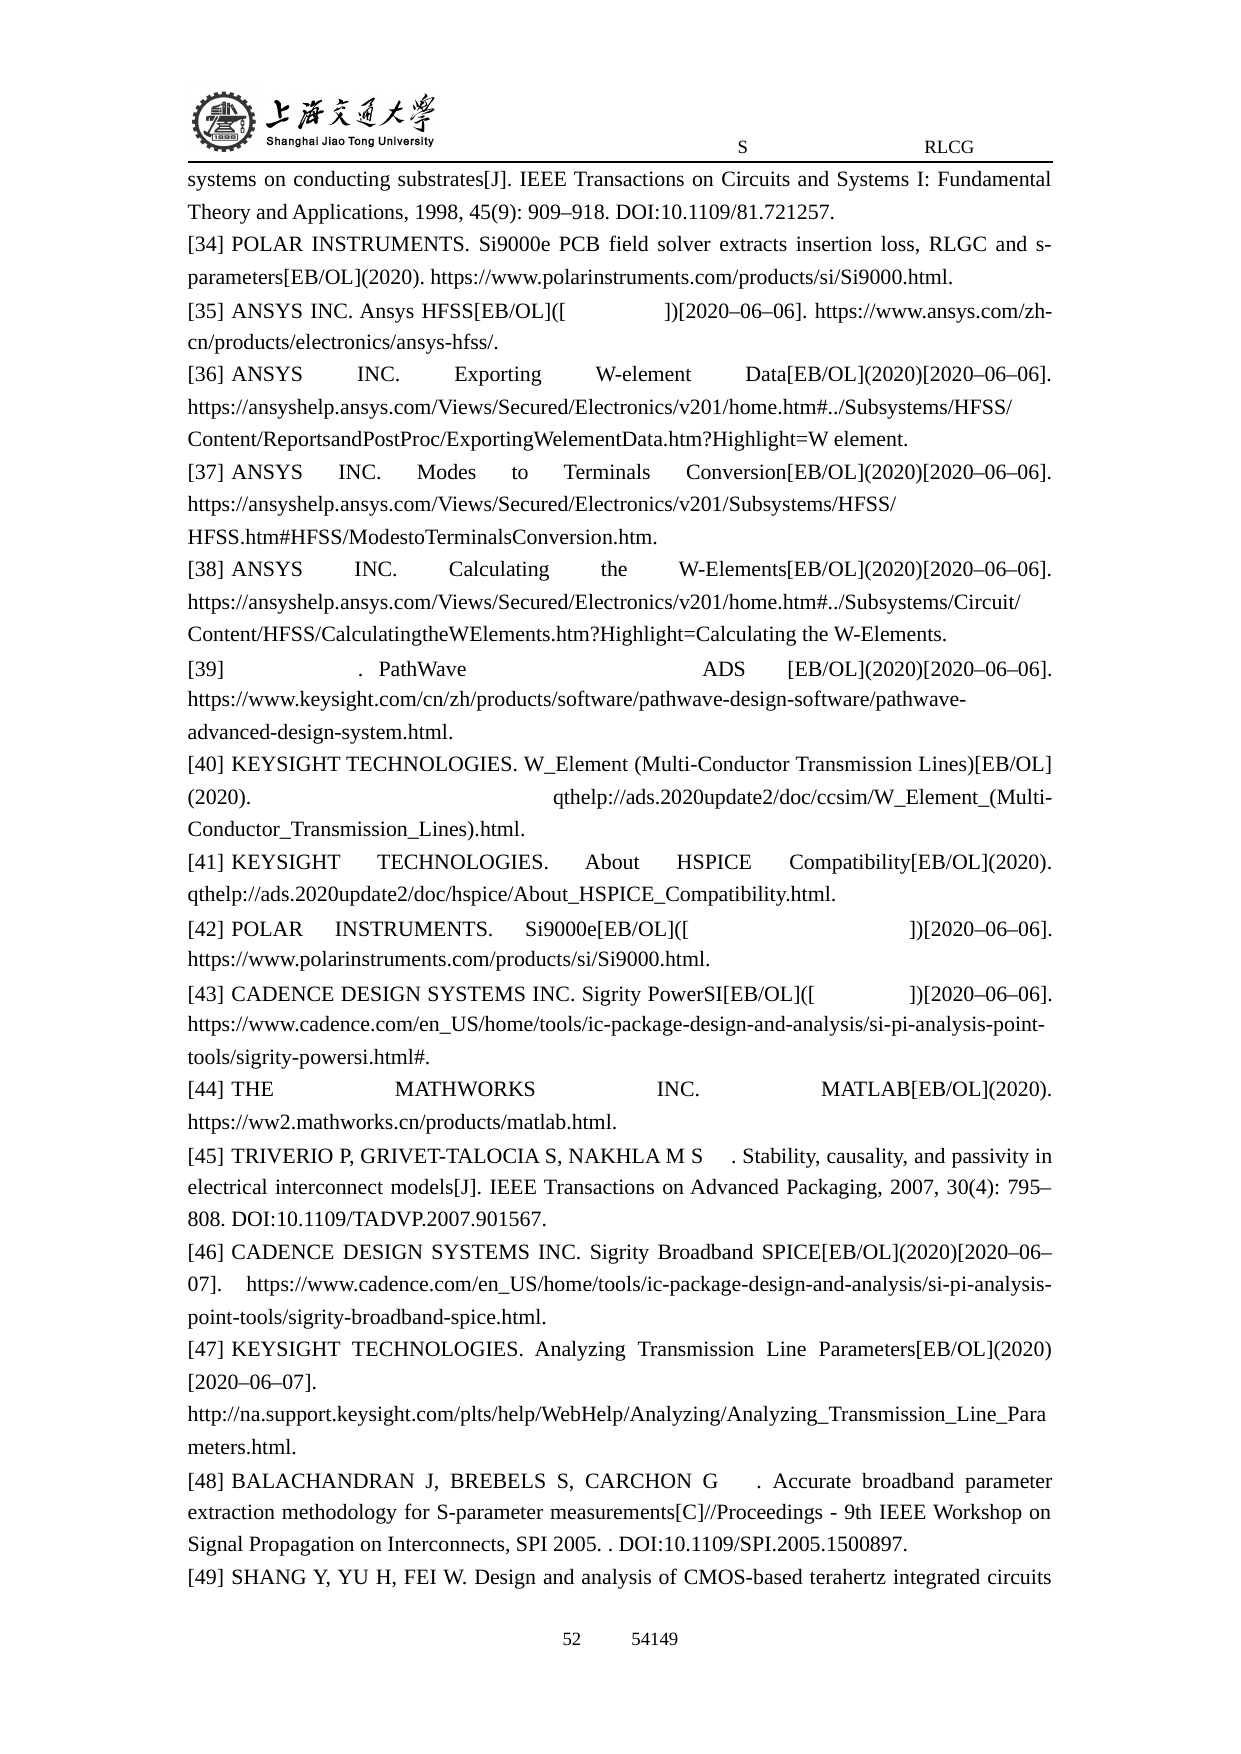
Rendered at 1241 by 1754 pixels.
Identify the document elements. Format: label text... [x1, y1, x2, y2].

text [35] ANSYS INC. Ansys HFSS[EB/OL]([日期不详])[2020–06–06]. https://www.ansys.com/zh-cn/products/electronics/ansys-hfss/. [187, 293, 1053, 358]
text [37] ANSYS INC. Modes to Terminals Conversion[EB/OL](2020)[2020–06–06]. https://ansyshelp.ansys.com/Views/Secured/Electronics/v201/Subsystems/HFSS/HFSS.htm#HFSS/ModestoTerminalsConversion.htm. [187, 455, 1053, 553]
text [47] KEYSIGHT TECHNOLOGIES. Analyzing Transmission Line Parameters[EB/OL](2020)[2020–06–07]. http://na.support.keysight.com/plts/help/WebHelp/Analyzing/Analyzing_Transmission_Line_Parameters.html. [187, 1333, 1053, 1463]
text [40] KEYSIGHT TECHNOLOGIES. W_Element (Multi-Conductor Transmission Lines)[EB/OL](2020). qthelp://ads.2020update2/doc/ccsim/W_Element_(Multi-Conductor_Transmission_Lines).html. [187, 748, 1053, 845]
text [48] BALACHANDRAN J, BREBELS S, CARCHON G等. Accurate broadband parameter extraction methodology for S-parameter measurements[C]//Proceedings - 9th IEEE Workshop on Signal Propagation on Interconnects, SPI 2005. . DOI:10.1109/SPI.2005.1500897. [187, 1463, 1053, 1560]
text [43] CADENCE DESIGN SYSTEMS INC. Sigrity PowerSI[EB/OL]([日期不详])[2020–06–06]. https://www.cadence.com/en_US/home/tools/ic-package-design-and-analysis/si-pi-analysis-point-tools/sigrity-powersi.html#. [187, 975, 1053, 1073]
text [46] CADENCE DESIGN SYSTEMS INC. Sigrity Broadband SPICE[EB/OL](2020)[2020–06–07]. https://www.cadence.com/en_US/home/tools/ic-package-design-and-analysis/si-pi-analysis-point-tools/sigrity-broadband-spice.html. [187, 1235, 1053, 1333]
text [187, 163, 1053, 228]
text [187, 1560, 1053, 1593]
text [36] ANSYS INC. Exporting W-element Data[EB/OL](2020)[2020–06–06]. https://ansyshelp.ansys.com/Views/Secured/Electronics/v201/home.htm#../Subsystems/HFSS/Content/ReportsandPostProc/ExportingWelementData.htm?Highlight=W element. [187, 358, 1053, 455]
text [39] 是德科技. PathWave先进设计系统（ADS）[EB/OL](2020)[2020–06–06]. https://www.keysight.com/cn/zh/products/software/pathwave-design-software/pathwave-advanced-design-system.html. [187, 650, 1053, 748]
text [44] THE MATHWORKS INC. MATLAB[EB/OL](2020). https://ww2.mathworks.cn/products/matlab.html. [187, 1073, 1053, 1138]
text [38] ANSYS INC. Calculating the W-Elements[EB/OL](2020)[2020–06–06]. https://ansyshelp.ansys.com/Views/Secured/Electronics/v201/home.htm#../Subsystems/Circuit/Content/HFSS/CalculatingtheWElements.htm?Highlight=Calculating the W-Elements. [187, 553, 1053, 650]
text [45] TRIVERIO P, GRIVET-TALOCIA S, NAKHLA M S等. Stability, causality, and passivity in electrical interconnect models[J]. IEEE Transactions on Advanced Packaging, 2007, 30(4): 795–808. DOI:10.1109/TADVP.2007.901567. [187, 1138, 1053, 1235]
text [34] POLAR INSTRUMENTS. Si9000e PCB field solver extracts insertion loss, RLGC and s-parameters[EB/OL](2020). https://www.polarinstruments.com/products/si/Si9000.html. [187, 228, 1053, 293]
text [42] POLAR INSTRUMENTS. Si9000e[EB/OL]([日期不详])[2020–06–06]. https://www.polarinstruments.com/products/si/Si9000.html. [187, 910, 1053, 975]
text [41] KEYSIGHT TECHNOLOGIES. About HSPICE Compatibility[EB/OL](2020). qthelp://ads.2020update2/doc/hspice/About_HSPICE_Compatibility.html. [187, 845, 1053, 910]
